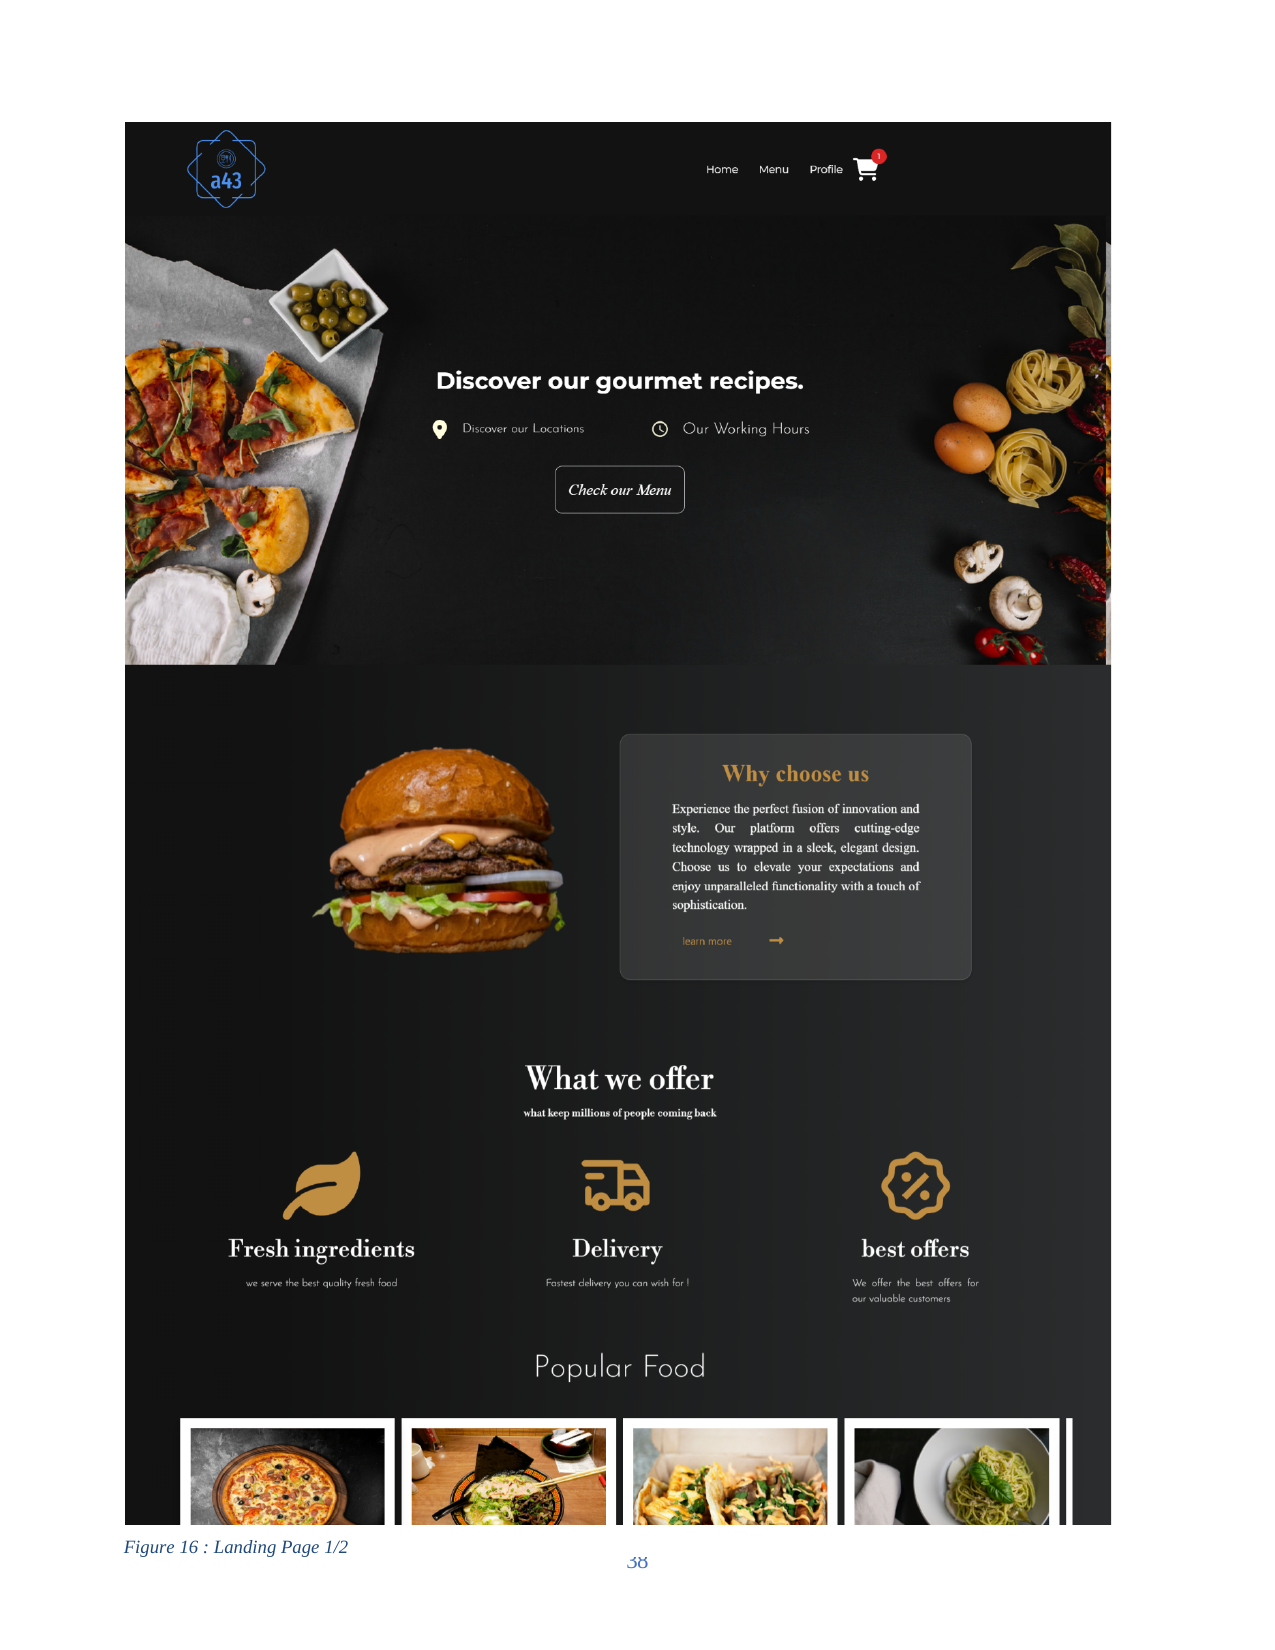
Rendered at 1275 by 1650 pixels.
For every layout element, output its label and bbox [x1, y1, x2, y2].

picture [123, 122, 1110, 1521]
